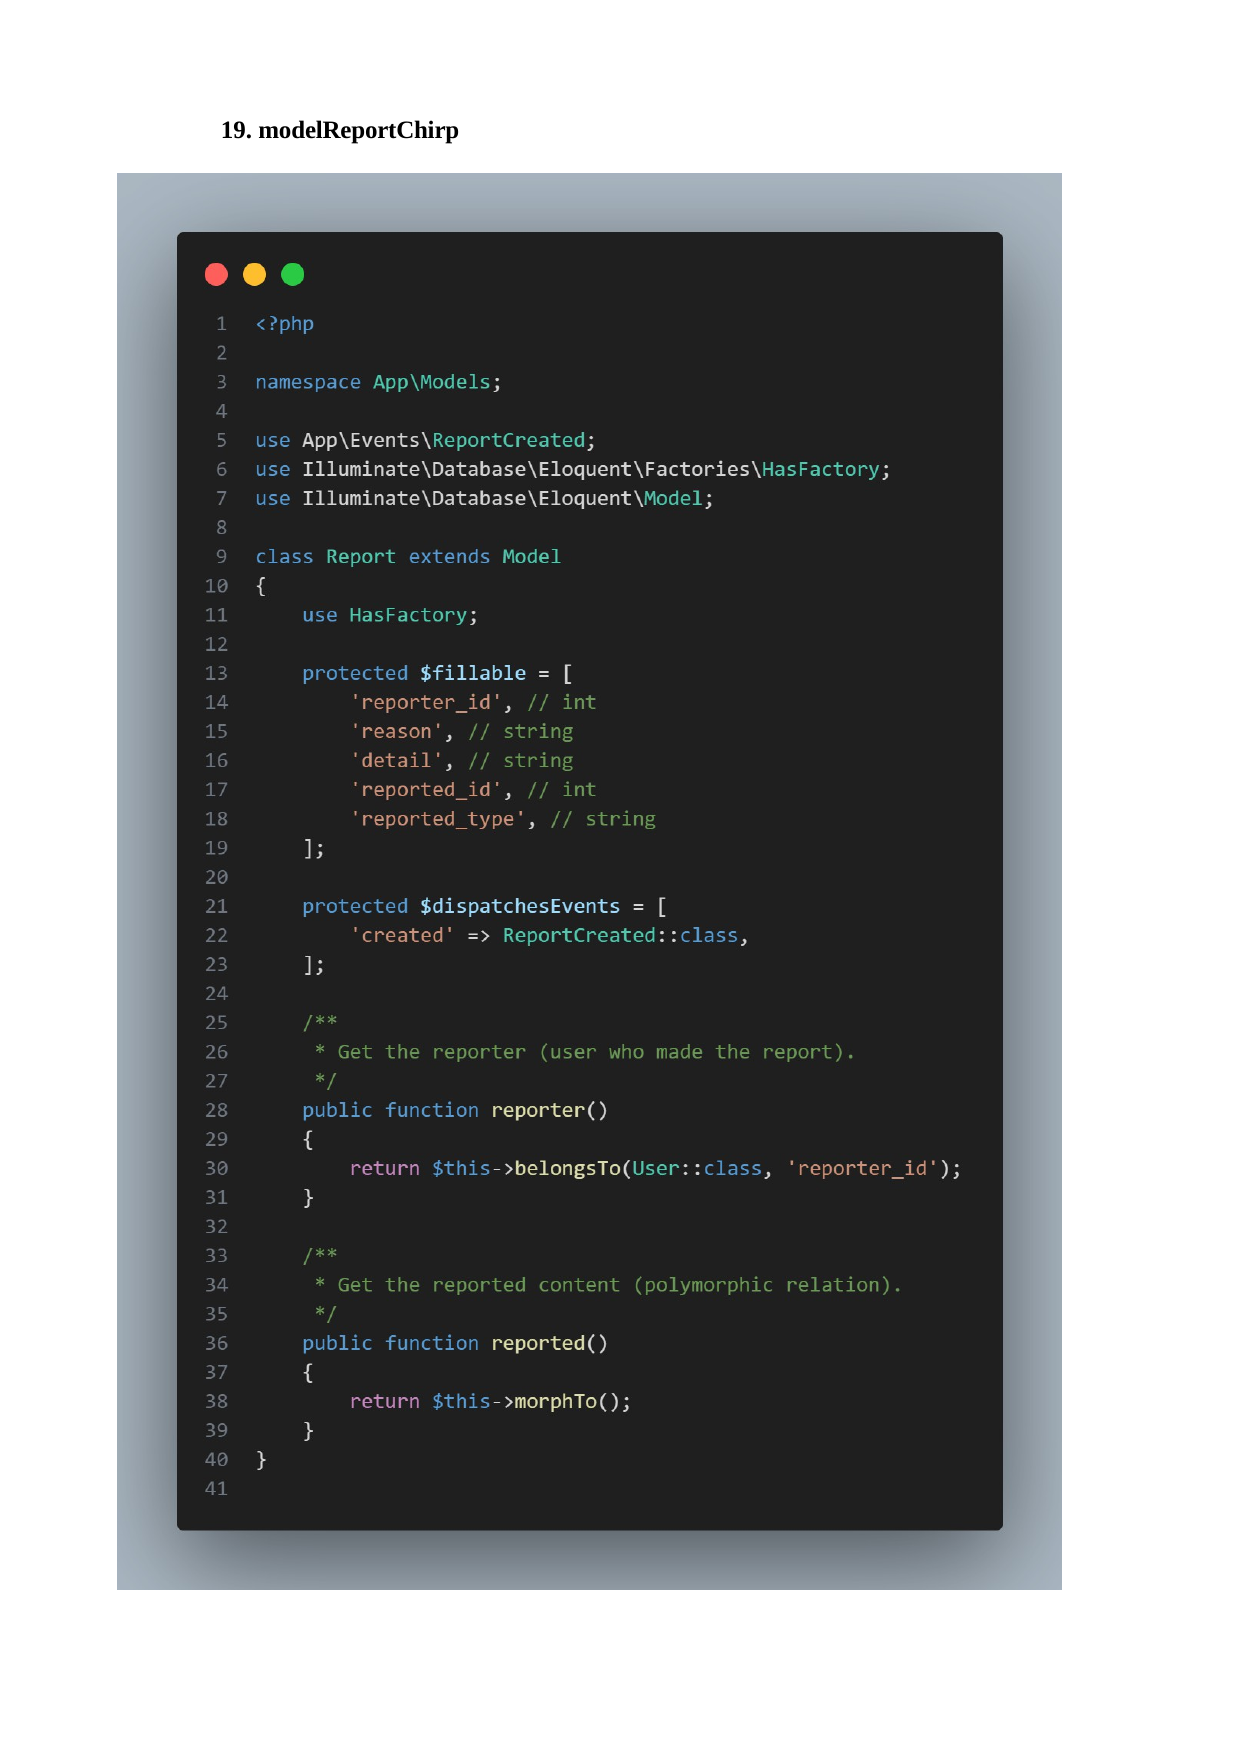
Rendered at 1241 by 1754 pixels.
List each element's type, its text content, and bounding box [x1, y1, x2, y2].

list modelReportChirp [221, 115, 1137, 144]
picture [117, 173, 1062, 1590]
